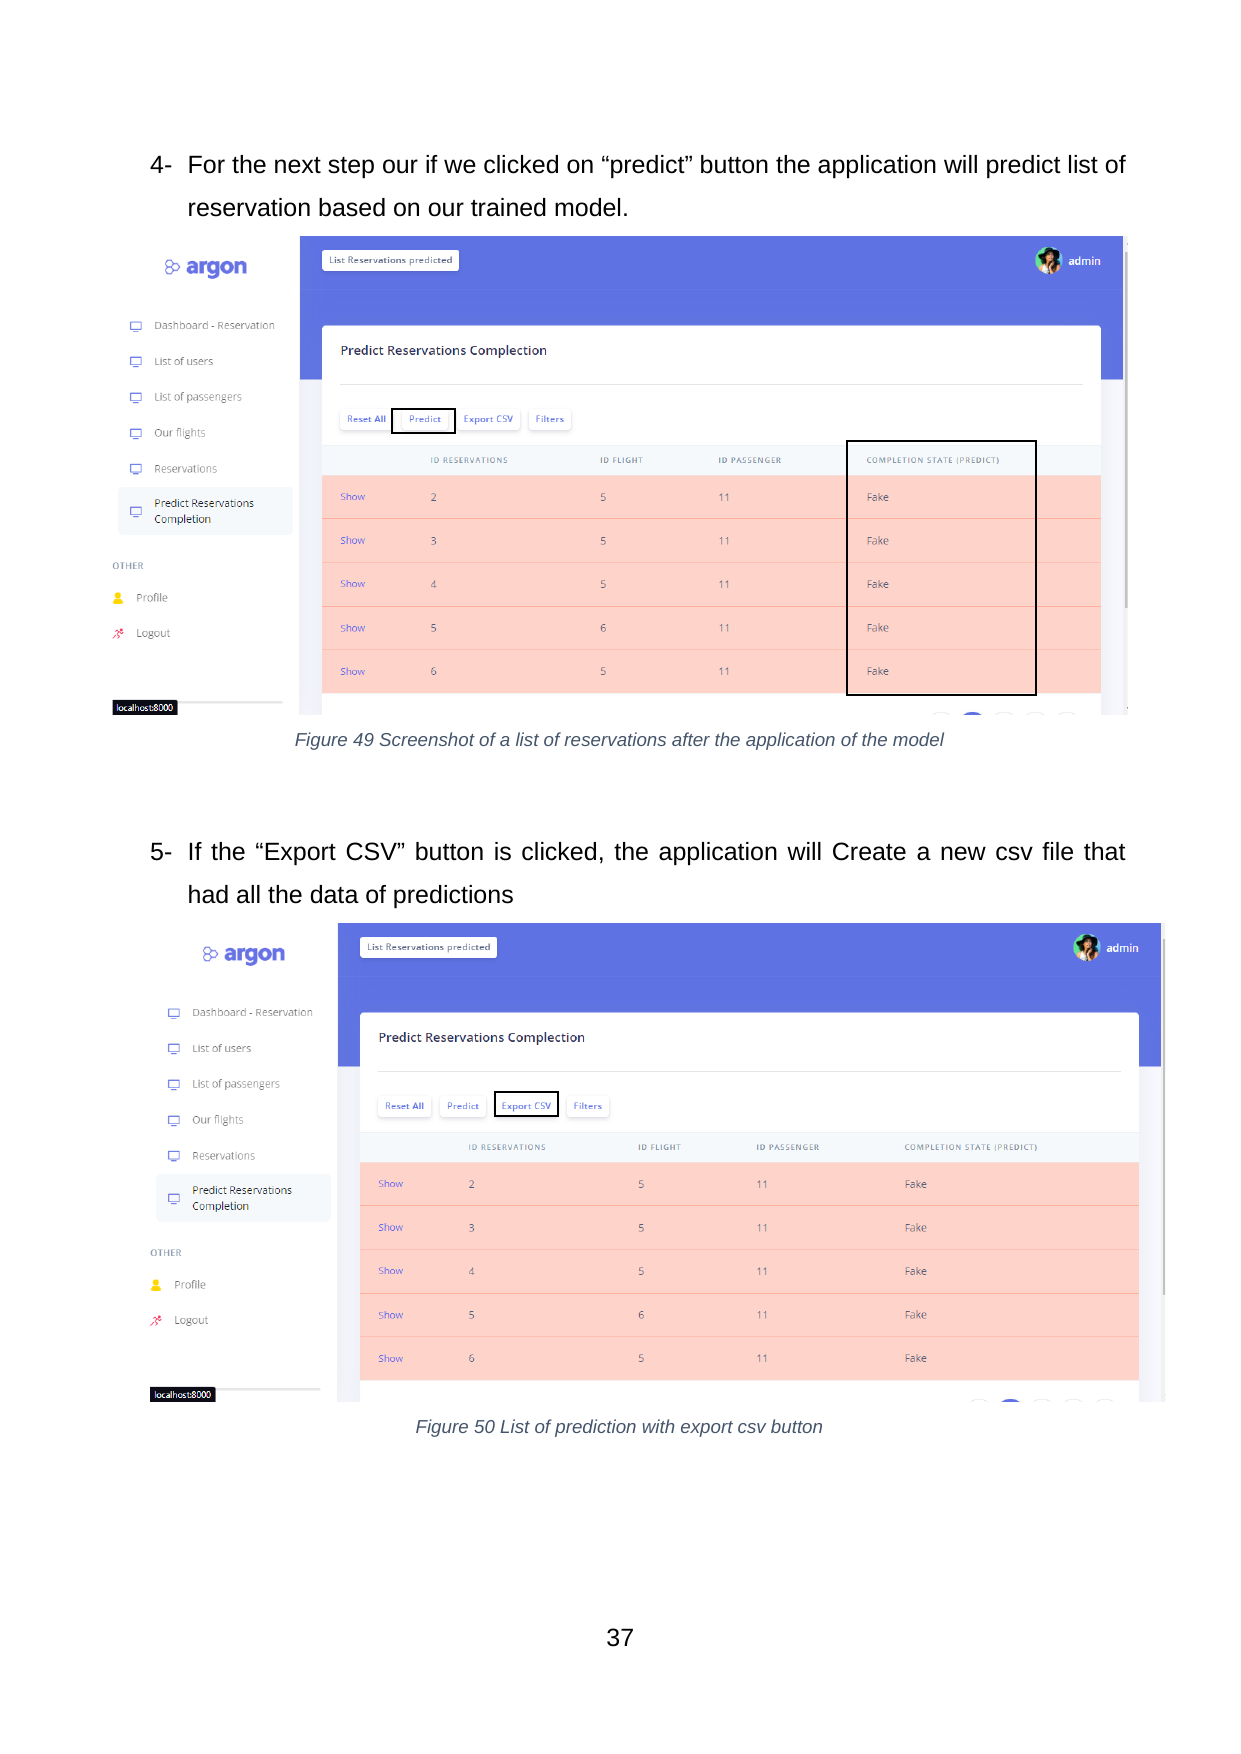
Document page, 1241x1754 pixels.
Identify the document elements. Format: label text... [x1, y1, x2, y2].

picture [150, 923, 1166, 1402]
picture [112, 236, 1128, 715]
list For the next step our if we clicked on “predict” button the application will predict list of reservation based on our trained model. [150, 150, 1128, 222]
list If the “Export CSV” button is clicked, the application will Create a new csv file that had all the data of predictions [150, 837, 1128, 909]
